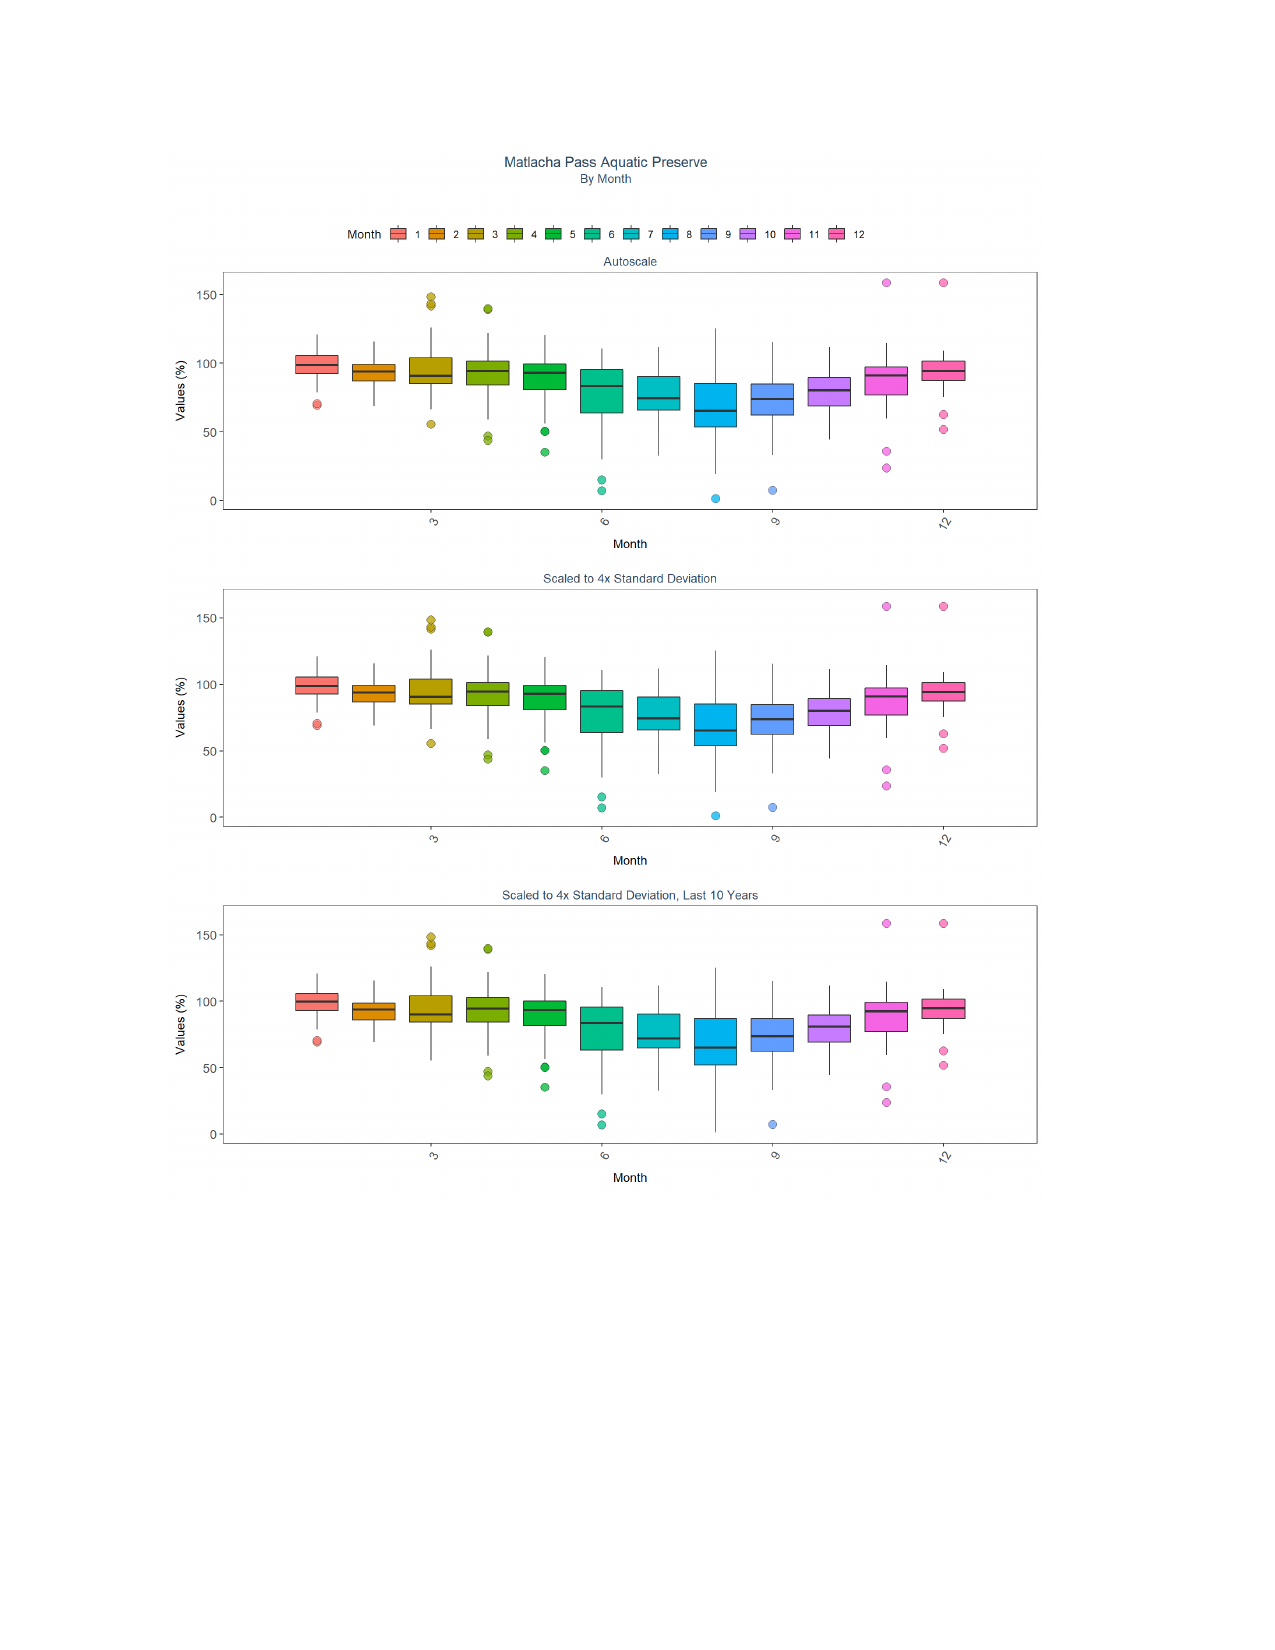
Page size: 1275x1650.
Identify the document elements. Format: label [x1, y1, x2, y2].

picture [168, 150, 1044, 1200]
